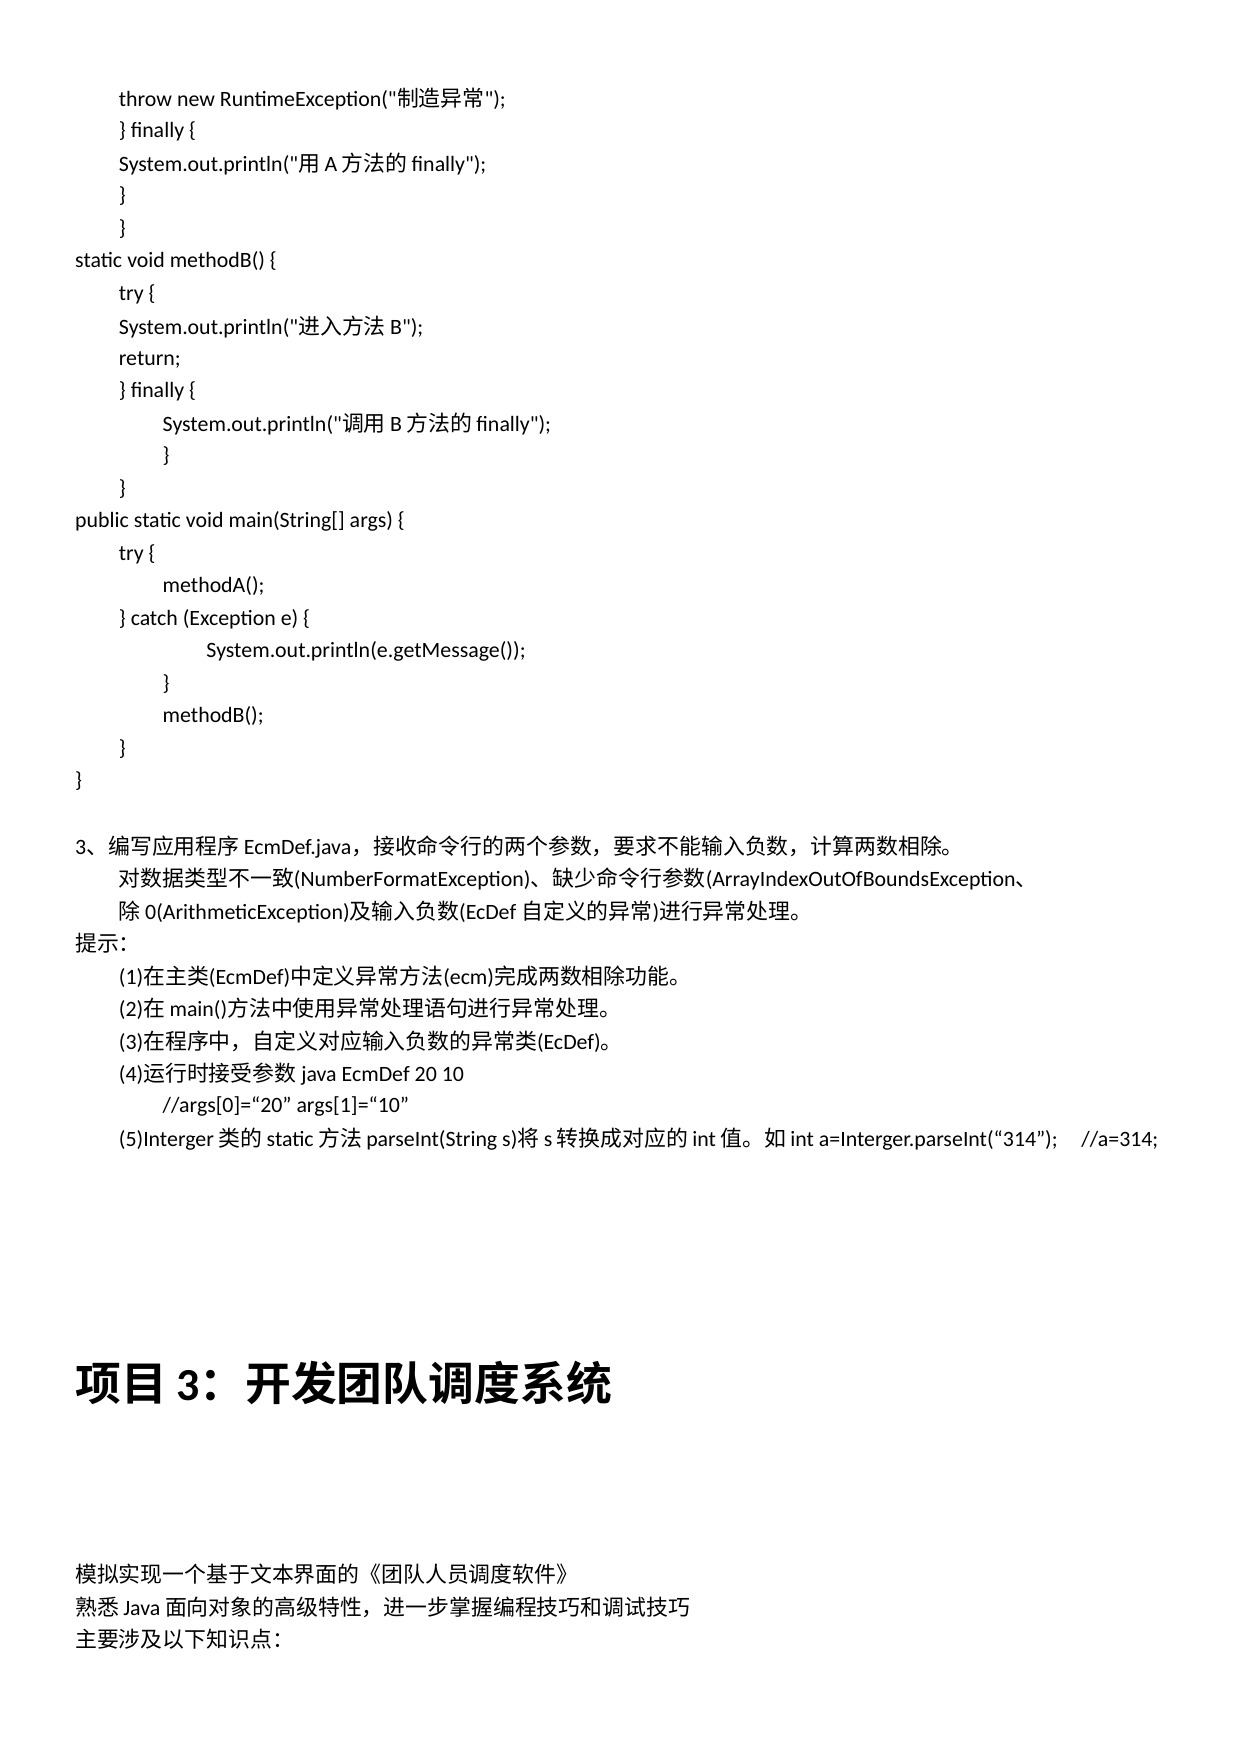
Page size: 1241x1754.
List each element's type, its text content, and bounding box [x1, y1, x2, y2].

text 3、编写应用程序EcmDef.java，接收命令行的两个参数，要求不能输入负数，计算两数相除。 [75, 828, 1165, 861]
text 熟悉Java面向对象的高级特性，进一步掌握编程技巧和调试技巧 [75, 1589, 1165, 1622]
text } [75, 211, 1165, 243]
text methodA(); [75, 568, 1165, 601]
text } finally { [75, 113, 1165, 146]
text } [75, 438, 1165, 471]
text } [75, 178, 1165, 211]
text (3)在程序中，自定义对应输入负数的异常类(EcDef)。 [75, 1023, 1165, 1056]
text 主要涉及以下知识点： [75, 1622, 1165, 1654]
text 对数据类型不一致(NumberFormatException)、缺少命令行参数(ArrayIndexOutOfBoundsException、 [75, 861, 1165, 893]
text } [75, 471, 1165, 503]
text 模拟实现一个基于文本界面的《团队人员调度软件》 [75, 1557, 1165, 1589]
text System.out.println("进入方法B"); [75, 308, 1165, 341]
text } [75, 666, 1165, 698]
text return; [75, 341, 1165, 373]
text //args[0]=“20” args[1]=“10” [75, 1088, 1165, 1121]
text (1)在主类(EcmDef)中定义异常方法(ecm)完成两数相除功能。 [75, 958, 1165, 991]
text try { [75, 536, 1165, 568]
text methodB(); [75, 698, 1165, 731]
text try { [75, 276, 1165, 308]
text (4)运行时接受参数 java EcmDef 20 10 [75, 1056, 1165, 1088]
text public static void main(String[] args) { [75, 503, 1165, 536]
text 除0(ArithmeticException)及输入负数(EcDef 自定义的异常)进行异常处理。 [75, 893, 1165, 926]
text } finally { [75, 373, 1165, 406]
text System.out.println("用A方法的finally"); [75, 146, 1165, 178]
subtitle 项目3：开发团队调度系统 [75, 1332, 1165, 1429]
text static void methodB() { [75, 243, 1165, 276]
text 提示： [75, 926, 1165, 958]
text System.out.println("调用B方法的finally"); [75, 406, 1165, 438]
text (5)Interger类的static方法parseInt(String s)将s转换成对应的int值。如int a=Interger.parseInt(“314”); //a=314; [75, 1121, 1165, 1153]
text (2)在main()方法中使用异常处理语句进行异常处理。 [75, 991, 1165, 1023]
text } [75, 763, 1165, 796]
text System.out.println(e.getMessage()); [75, 633, 1165, 666]
text throw new RuntimeException("制造异常"); [75, 81, 1165, 113]
text } [75, 731, 1165, 763]
text } catch (Exception e) { [75, 601, 1165, 633]
